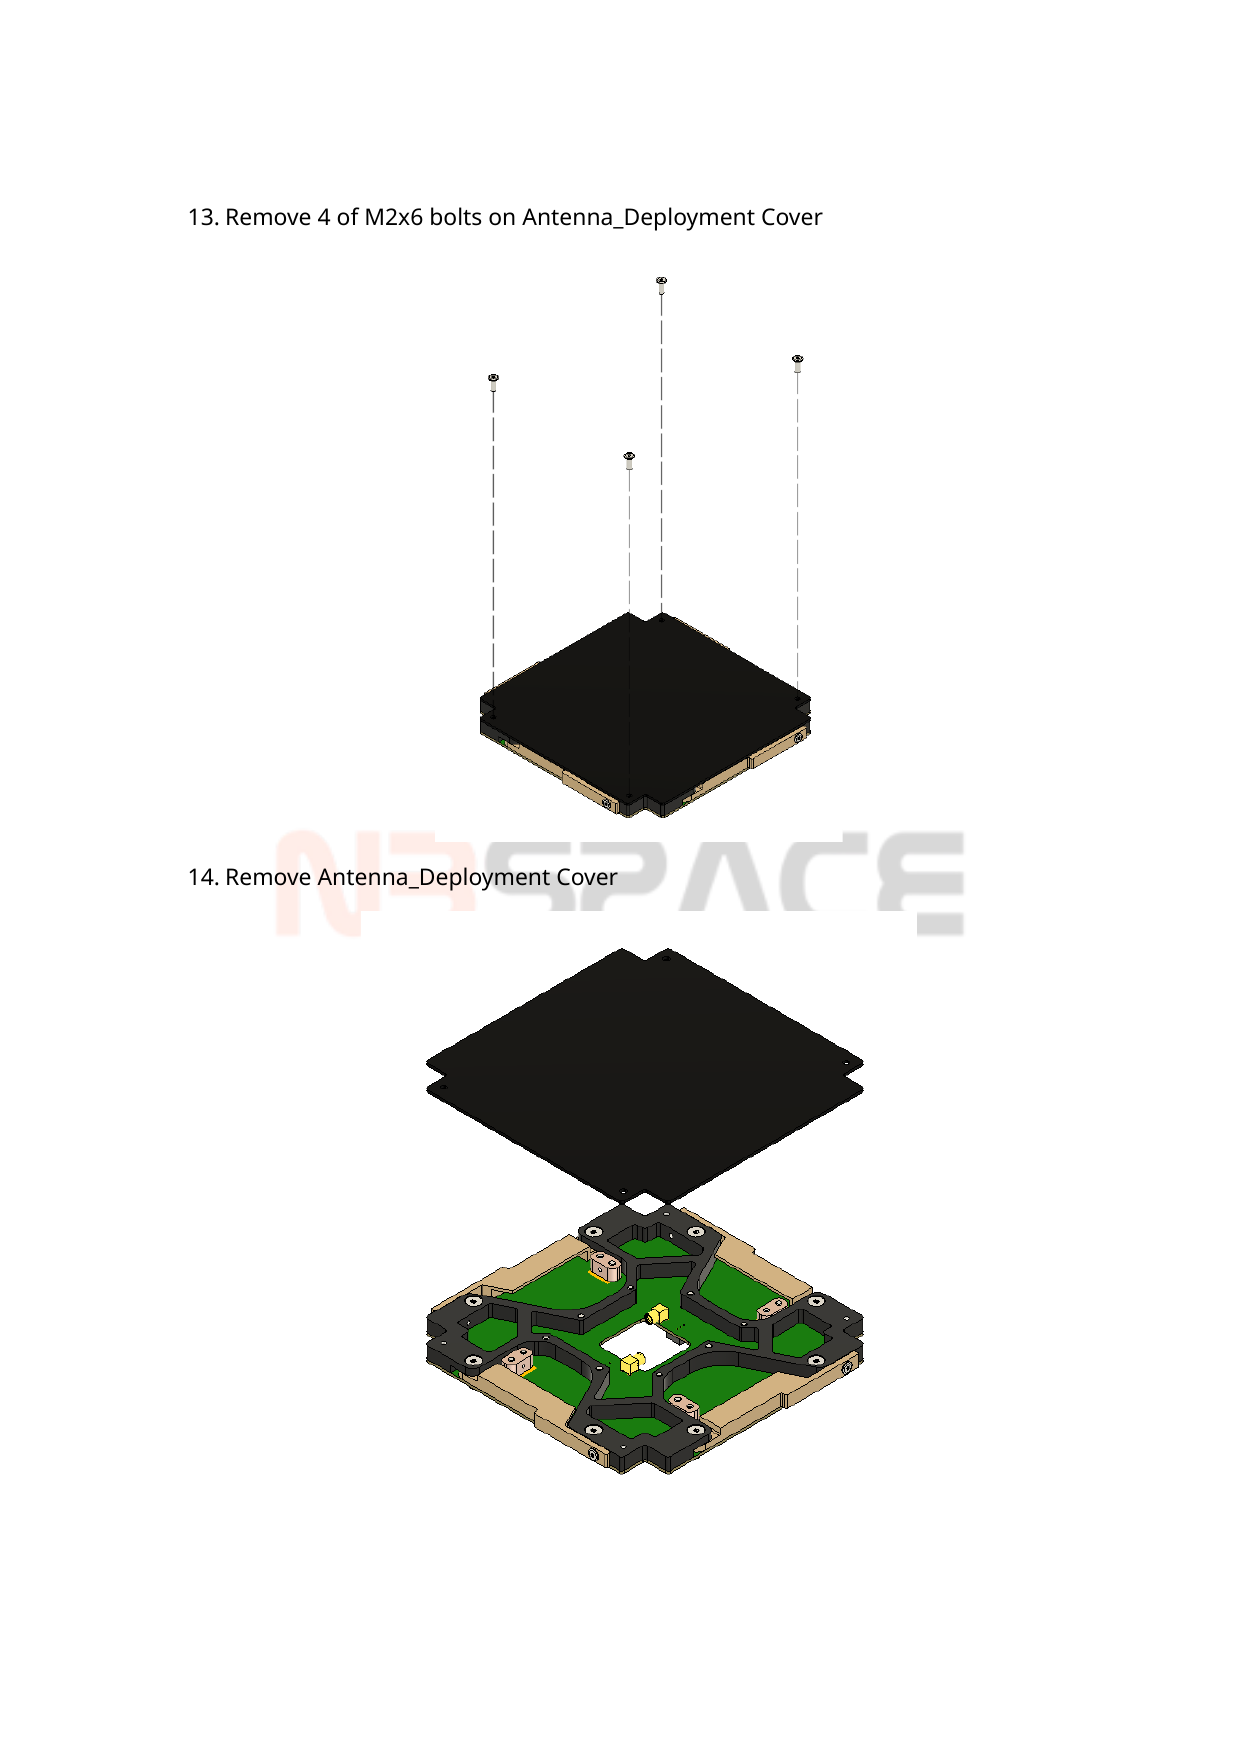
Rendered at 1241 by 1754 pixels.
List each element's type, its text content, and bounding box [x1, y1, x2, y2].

picture [360, 911, 917, 1502]
list Remove Antenna_Deployment Cover [187, 861, 1090, 892]
picture [435, 250, 843, 842]
list Remove 4 of M2x6 bolts on Antenna_Deployment Cover [187, 200, 1090, 232]
